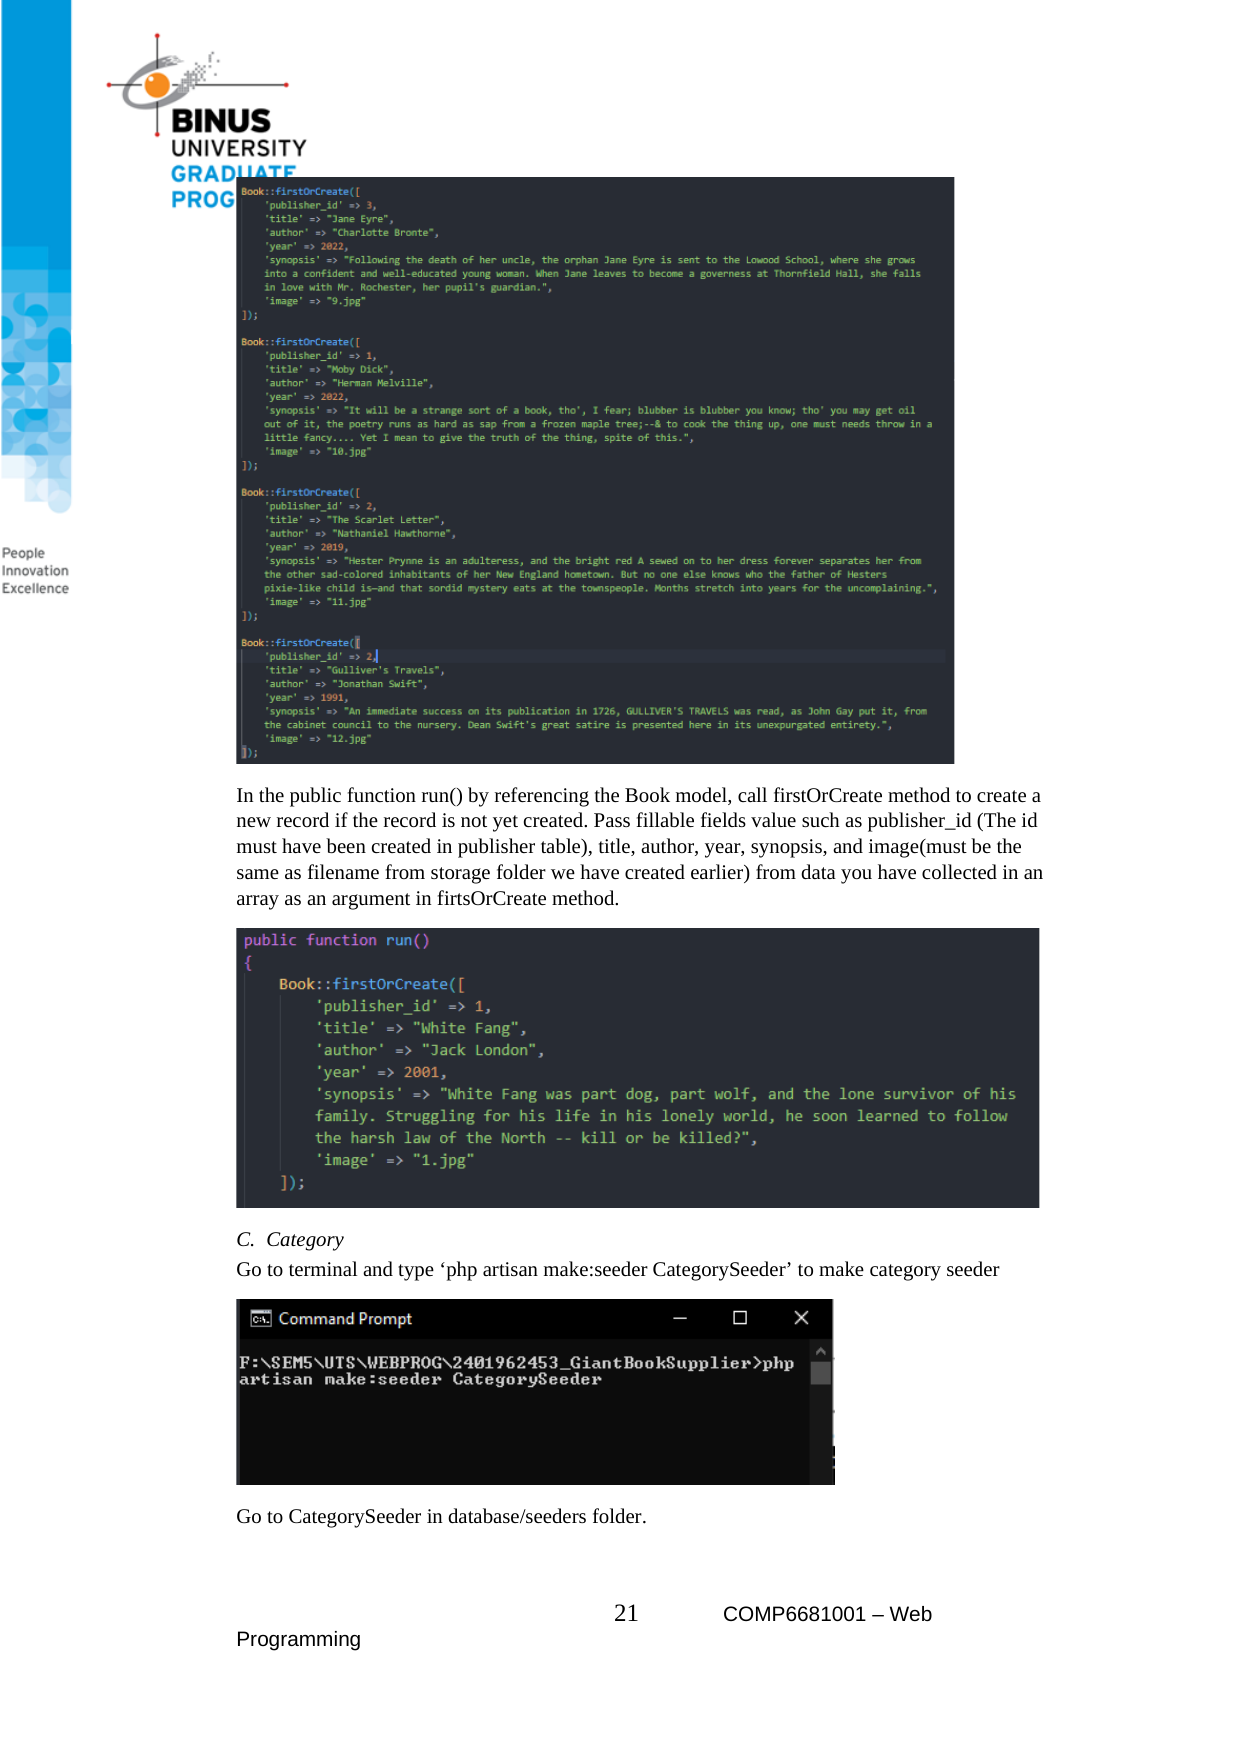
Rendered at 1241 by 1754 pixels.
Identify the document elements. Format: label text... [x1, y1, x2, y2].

subtitle Category [236, 1226, 1063, 1251]
text Go to CategorySeeder in database/seeders folder. [236, 1503, 1063, 1528]
text Go to terminal and type ‘php artisan make:seeder CategorySeeder’ to make category seeder [236, 1257, 1063, 1281]
text In the public function run() by referencing the Book model, call firstOrCreate method to create a new record if the record is not yet created. Pass fillable fields value such as publisher_id (The id must have been created in publisher table), title, author, year, synopsis, and image(must be the same as filename from storage folder we have created earlier) from data you have collected in an array as an argument in firtsOrCreate method. [236, 782, 1063, 910]
picture [236, 928, 1040, 1208]
picture [0, 0, 955, 764]
picture [236, 1299, 835, 1485]
